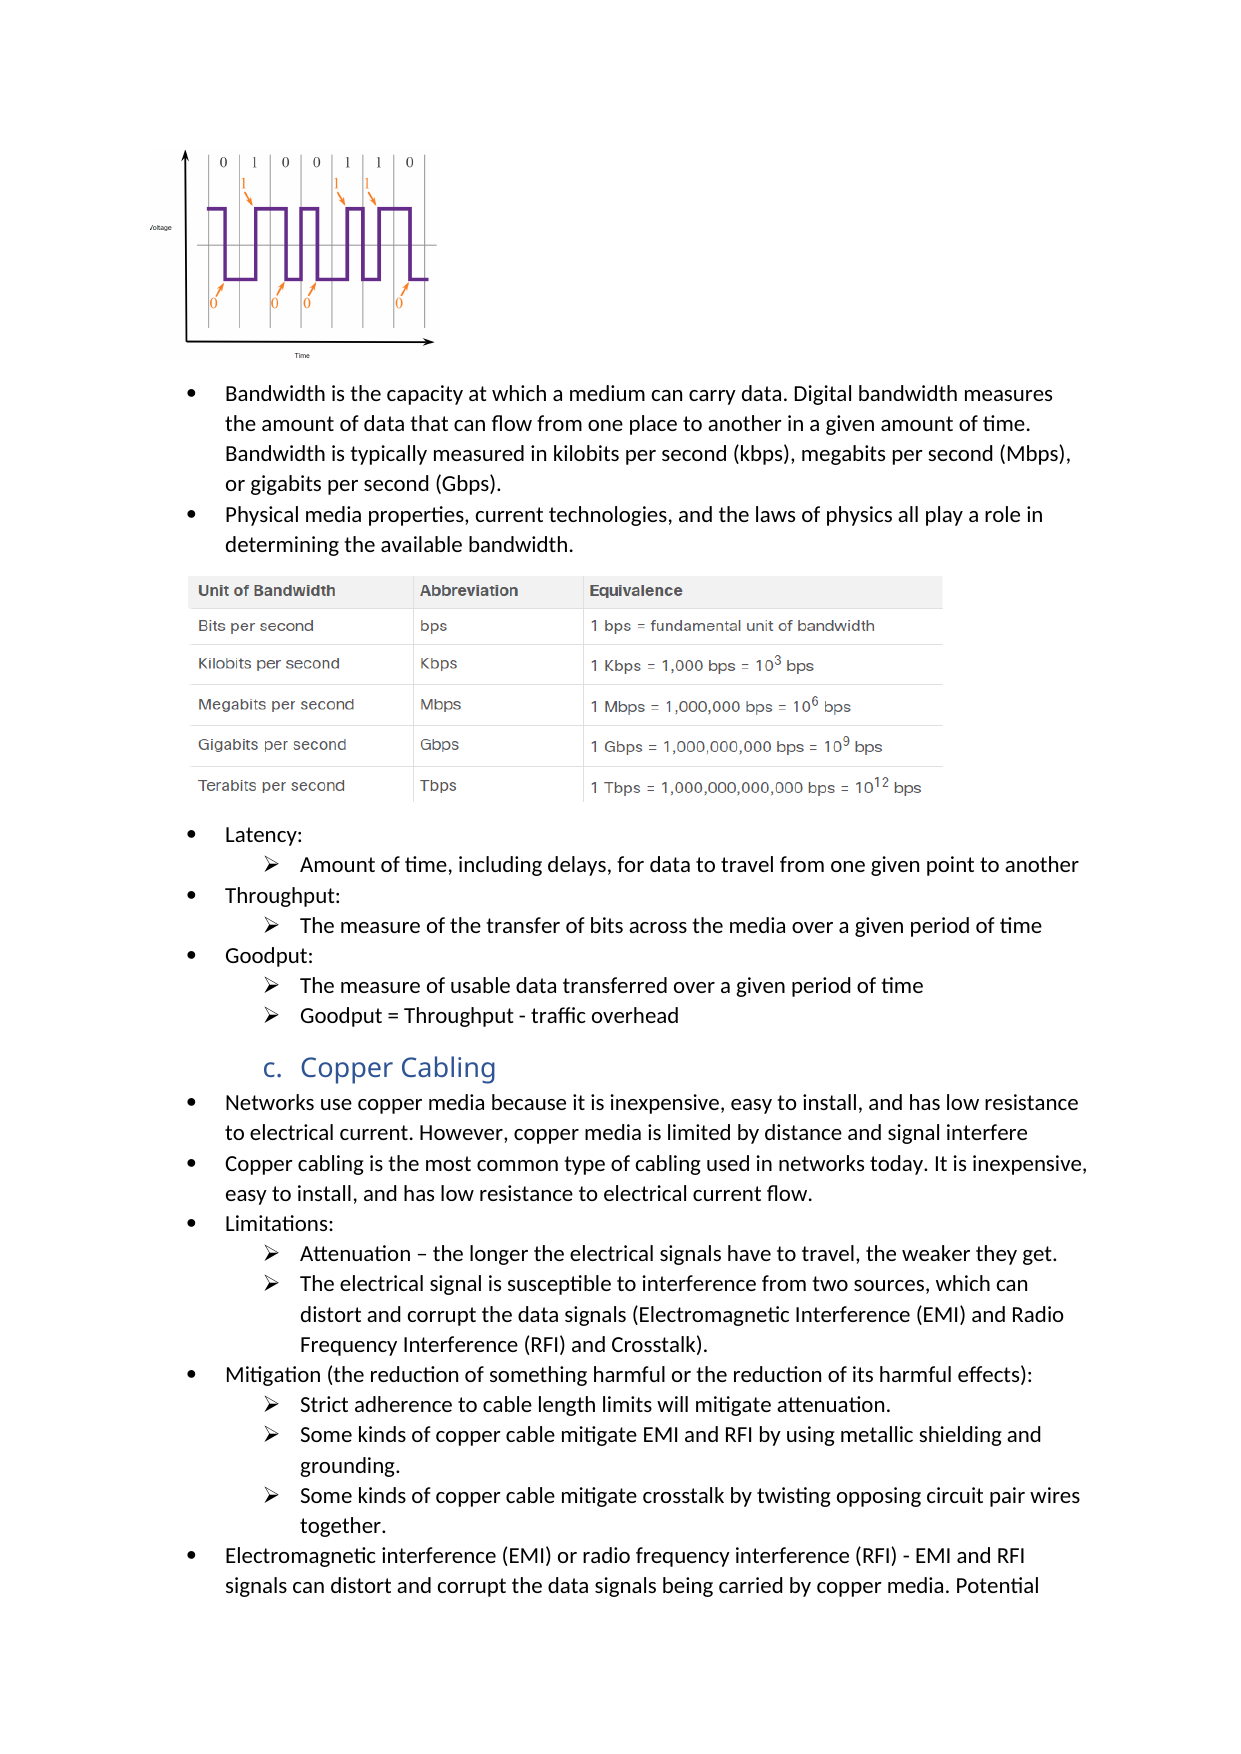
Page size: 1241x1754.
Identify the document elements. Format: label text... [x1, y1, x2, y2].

list Some kinds of copper cable mitigate EMI and RFI by using metallic shielding and grounding. [262, 1421, 1090, 1479]
list Copper cabling is the most common type of cabling used in networks today. It is inexpensive, easy to install, and has low resistance to electrical current flow. [187, 1149, 1090, 1207]
list Some kinds of copper cable mitigate crosstalk by twisting opposing circuit pair wires together. [262, 1481, 1090, 1539]
list Amount of time, including delays, for data to travel from one given point to another [262, 851, 1090, 879]
picture [187, 576, 943, 802]
list Attenuation – the longer the electrical signals have to travel, the weaker they get. [262, 1239, 1090, 1267]
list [187, 1541, 1090, 1600]
list The measure of the transfer of bits across the media over a given period of time [262, 911, 1090, 939]
list Limitations: [187, 1209, 1090, 1237]
list Mitigation (the reduction of something harmful or the reduction of its harmful effects): [187, 1360, 1090, 1388]
list The electrical signal is susceptible to interference from two sources, which can distort and corrupt the data signals (Electromagnetic Interference (EMI) and Radio Frequency Interference (RFI) and Crosstalk). [262, 1269, 1090, 1358]
list Networks use copper media because it is inexpensive, easy to install, and has low resistance to electrical current. However, copper media is limited by distance and signal interfere [187, 1088, 1090, 1147]
list Goodput = Throughput - traffic overhead [262, 1002, 1090, 1030]
list Throughput: [187, 881, 1090, 909]
list Goodput: [187, 941, 1090, 969]
list Bandwidth is the capacity at which a medium can carry data. Digital bandwidth measures the amount of data that can flow from one place to another in a given amount of time. Bandwidth is typically measured in kilobits per second (kbps), megabits per second (Mbps), or gigabits per second (Gbps). [187, 379, 1090, 497]
picture [150, 150, 442, 360]
list Physical media properties, current technologies, and the laws of physics all play a role in determining the available bandwidth. [187, 500, 1090, 558]
list Latency: [187, 820, 1090, 848]
subtitle Copper Cabling [262, 1048, 1090, 1085]
list The measure of usable data transferred over a given period of time [262, 971, 1090, 999]
list Strict adherence to cable length limits will mitigate attenuation. [262, 1390, 1090, 1418]
